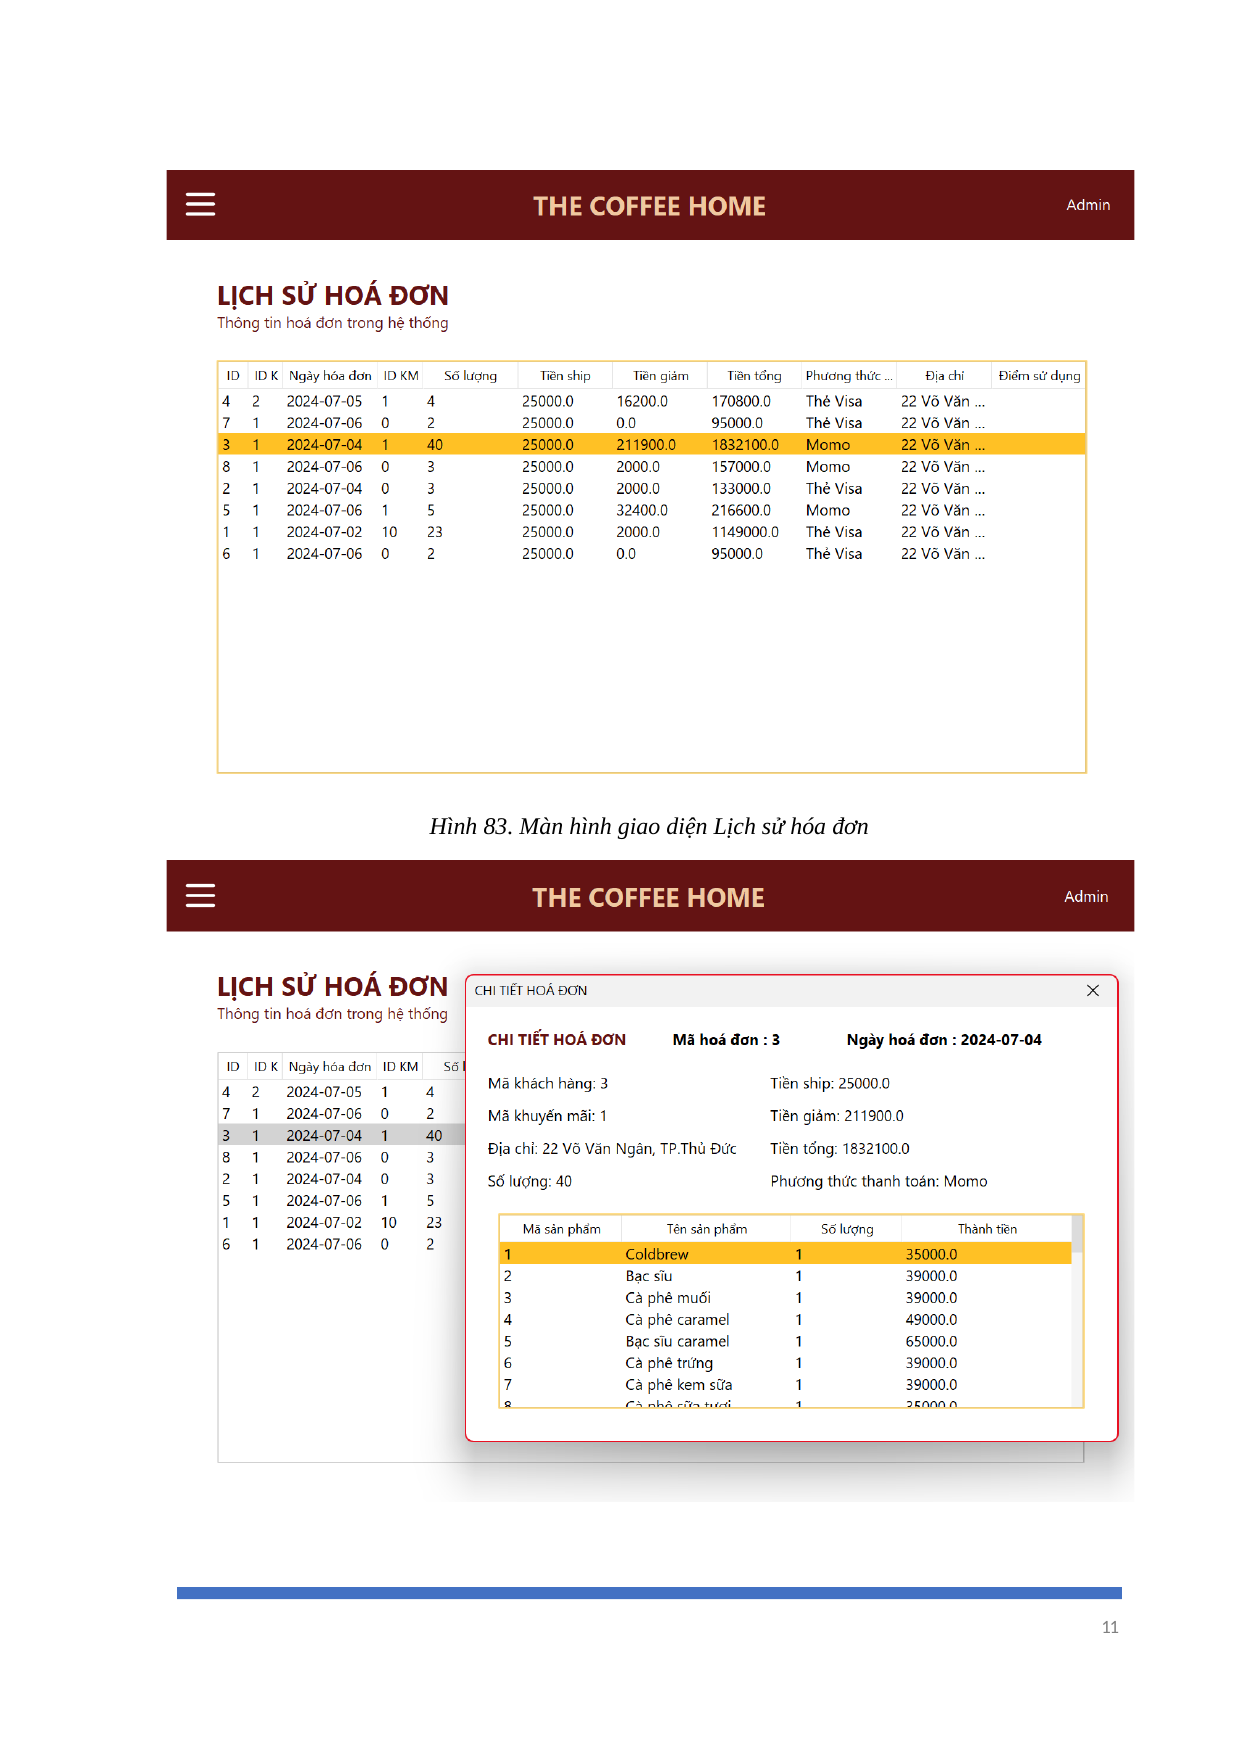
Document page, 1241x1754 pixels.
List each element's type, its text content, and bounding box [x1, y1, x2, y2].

picture [166, 170, 1135, 813]
picture [166, 860, 1135, 1502]
text Hình 83. Màn hình giao diện Lịch sử hóa đơn [167, 813, 1134, 840]
